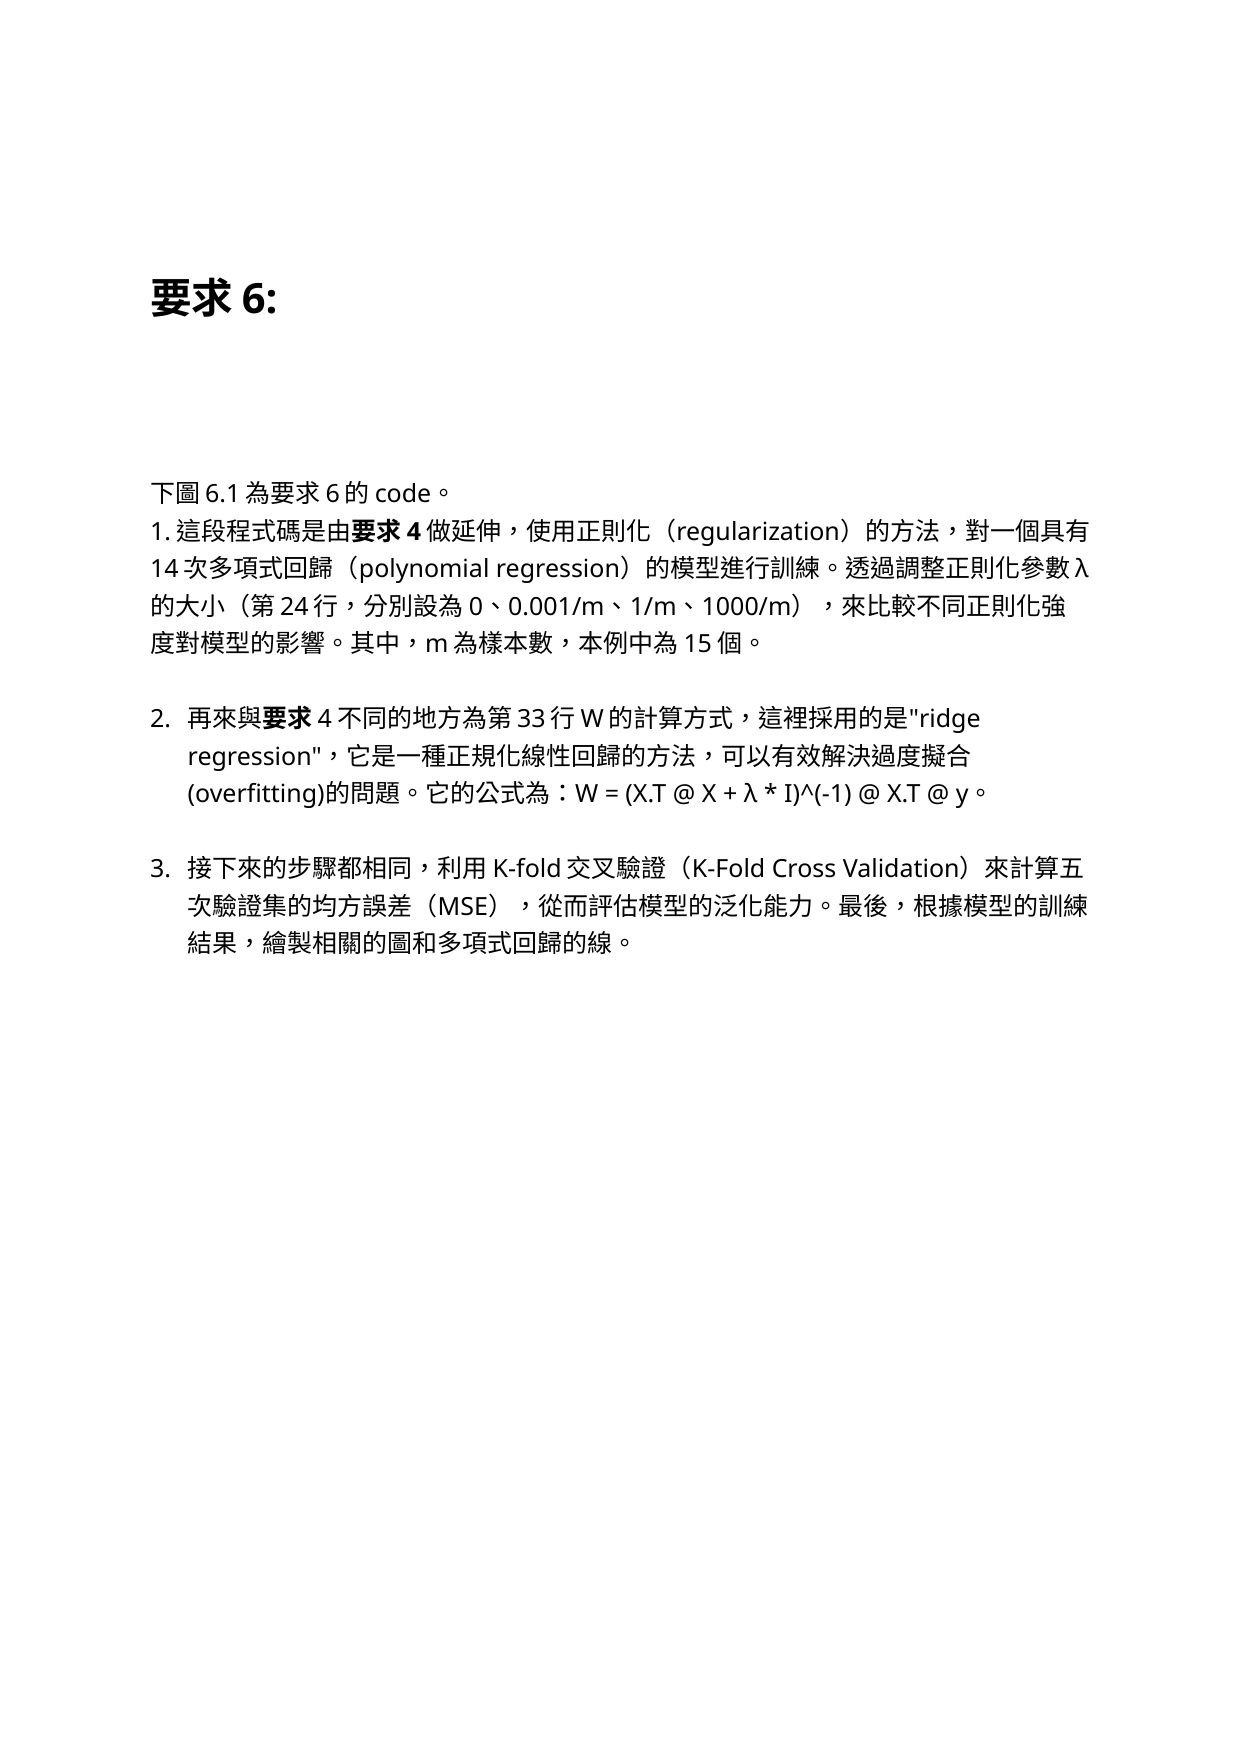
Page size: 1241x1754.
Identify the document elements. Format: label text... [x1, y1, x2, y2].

list 再來與要求4不同的地方為第33行W的計算方式，這裡採用的是"ridge regression"，它是一種正規化線性回歸的方法，可以有效解決過度擬合(overfitting)的問題。它的公式為：W = (X.T @ X + λ * I)^(-1) @ X.T @ y。 [150, 698, 1090, 811]
subtitle 要求6: [150, 258, 1090, 333]
text 下圖6.1為要求6的code。 [150, 473, 1090, 511]
list 接下來的步驟都相同，利用K-fold交叉驗證（K-Fold Cross Validation）來計算五次驗證集的均方誤差（MSE），從而評估模型的泛化能力。最後，根據模型的訓練結果，繪製相關的圖和多項式回歸的線。 [150, 848, 1090, 961]
text 1. 這段程式碼是由要求4做延伸，使用正則化（regularization）的方法，對一個具有14次多項式回歸（polynomial regression）的模型進行訓練。透過調整正則化參數λ的大小（第24行，分別設為0、0.001/m、1/m、1000/m），來比較不同正則化強度對模型的影響。其中，m為樣本數，本例中為15個。 [150, 511, 1090, 661]
